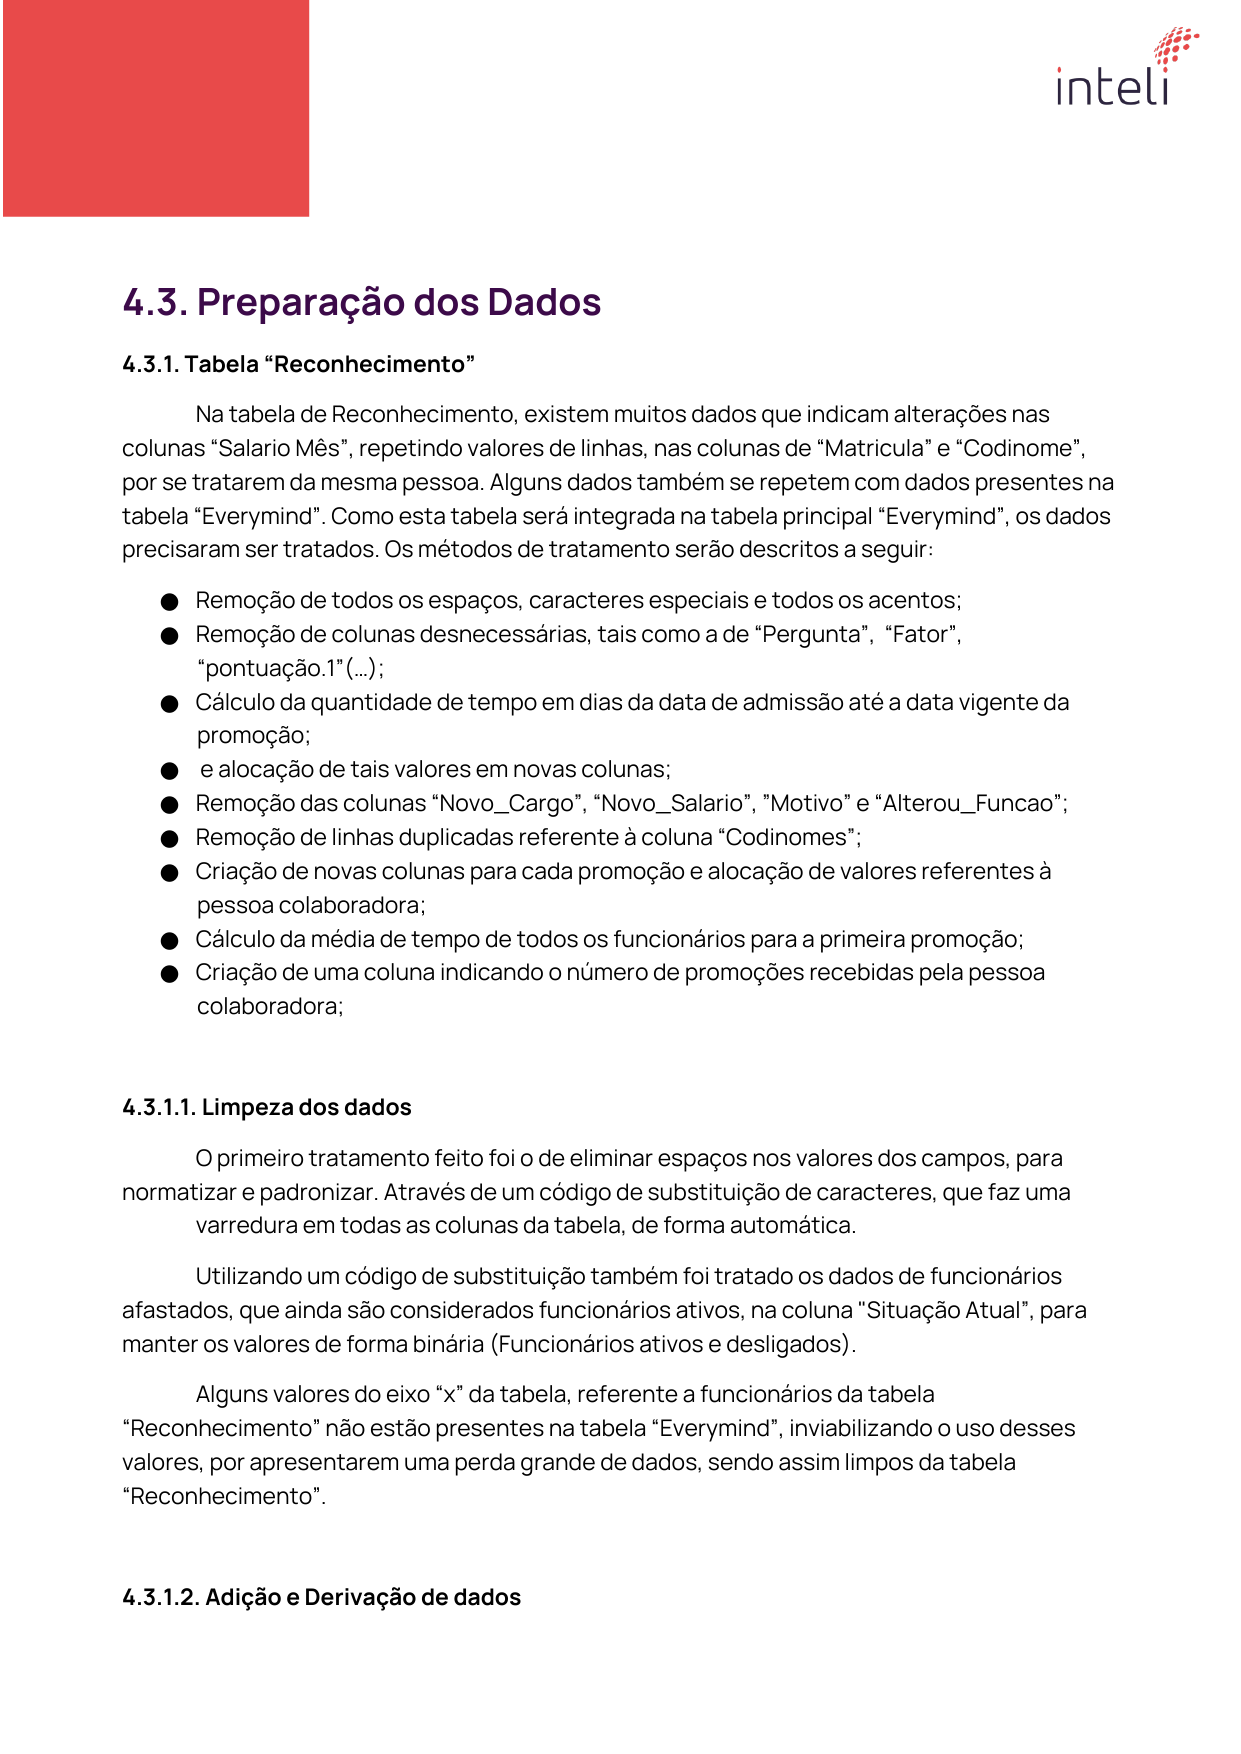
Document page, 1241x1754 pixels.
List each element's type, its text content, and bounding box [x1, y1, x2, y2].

list e alocação de tais valores em novas colunas; [159, 753, 1122, 784]
text Utilizando um código de substituição também foi tratado os dados de funcionários afastados, que ainda são considerados funcionários ativos, na coluna "Situação Atual”, para manter os valores de forma binária (Funcionários ativos e desligados). [122, 1260, 1122, 1359]
text O primeiro tratamento feito foi o de eliminar espaços nos valores dos campos, para normatizar e padronizar. Através de um código de substituição de caracteres, que faz uma varredura em todas as colunas da tabela, de forma automática. [122, 1142, 1122, 1241]
list Remoção das colunas “Novo_Cargo”, “Novo_Salario”, ”Motivo” e “Alterou_Funcao”; [159, 787, 1122, 818]
text Alguns valores do eixo “x” da tabela, referente a funcionários da tabela “Reconhecimento” não estão presentes na tabela “Everymind”, inviabilizando o uso desses valores, por apresentarem uma perda grande de dados, sendo assim limpos da tabela “Reconhecimento”. [122, 1378, 1122, 1511]
text 4.3. Preparação dos Dados [122, 276, 1122, 327]
list Criação de uma coluna indicando o número de promoções recebidas pela pessoa colaboradora; [159, 956, 1122, 1022]
list Remoção de colunas desnecessárias, tais como a de “Pergunta”, “Fator”, “pontuação.1”(…); [159, 618, 1122, 683]
text 4.3.1.2. Adição e Derivação de dados [122, 1581, 1122, 1612]
list Cálculo da quantidade de tempo em dias da data de admissão até a data vigente da promoção; [159, 686, 1122, 751]
list Criação de novas colunas para cada promoção e alocação de valores referentes à pessoa colaboradora; [159, 855, 1122, 920]
text 4.3.1.1. Limpeza dos dados [122, 1091, 1122, 1123]
text Na tabela de Reconhecimento, existem muitos dados que indicam alterações nas colunas “Salario Mês”, repetindo valores de linhas, nas colunas de “Matricula” e “Codinome”, por se tratarem da mesma pessoa. Alguns dados também se repetem com dados presentes na tabela “Everymind”. Como esta tabela será integrada na tabela principal “Everymind”, os dados precisaram ser tratados. Os métodos de tratamento serão descritos a seguir: [122, 398, 1122, 565]
picture [3, 0, 310, 217]
list Remoção de todos os espaços, caracteres especiais e todos os acentos; [159, 584, 1122, 615]
list Cálculo da média de tempo de todos os funcionários para a primeira promoção; [159, 922, 1122, 954]
text 4.3.1. Tabela “Reconhecimento” [122, 347, 1122, 379]
list Remoção de linhas duplicadas referente à coluna “Codinomes”; [159, 821, 1122, 852]
picture [1057, 27, 1200, 105]
